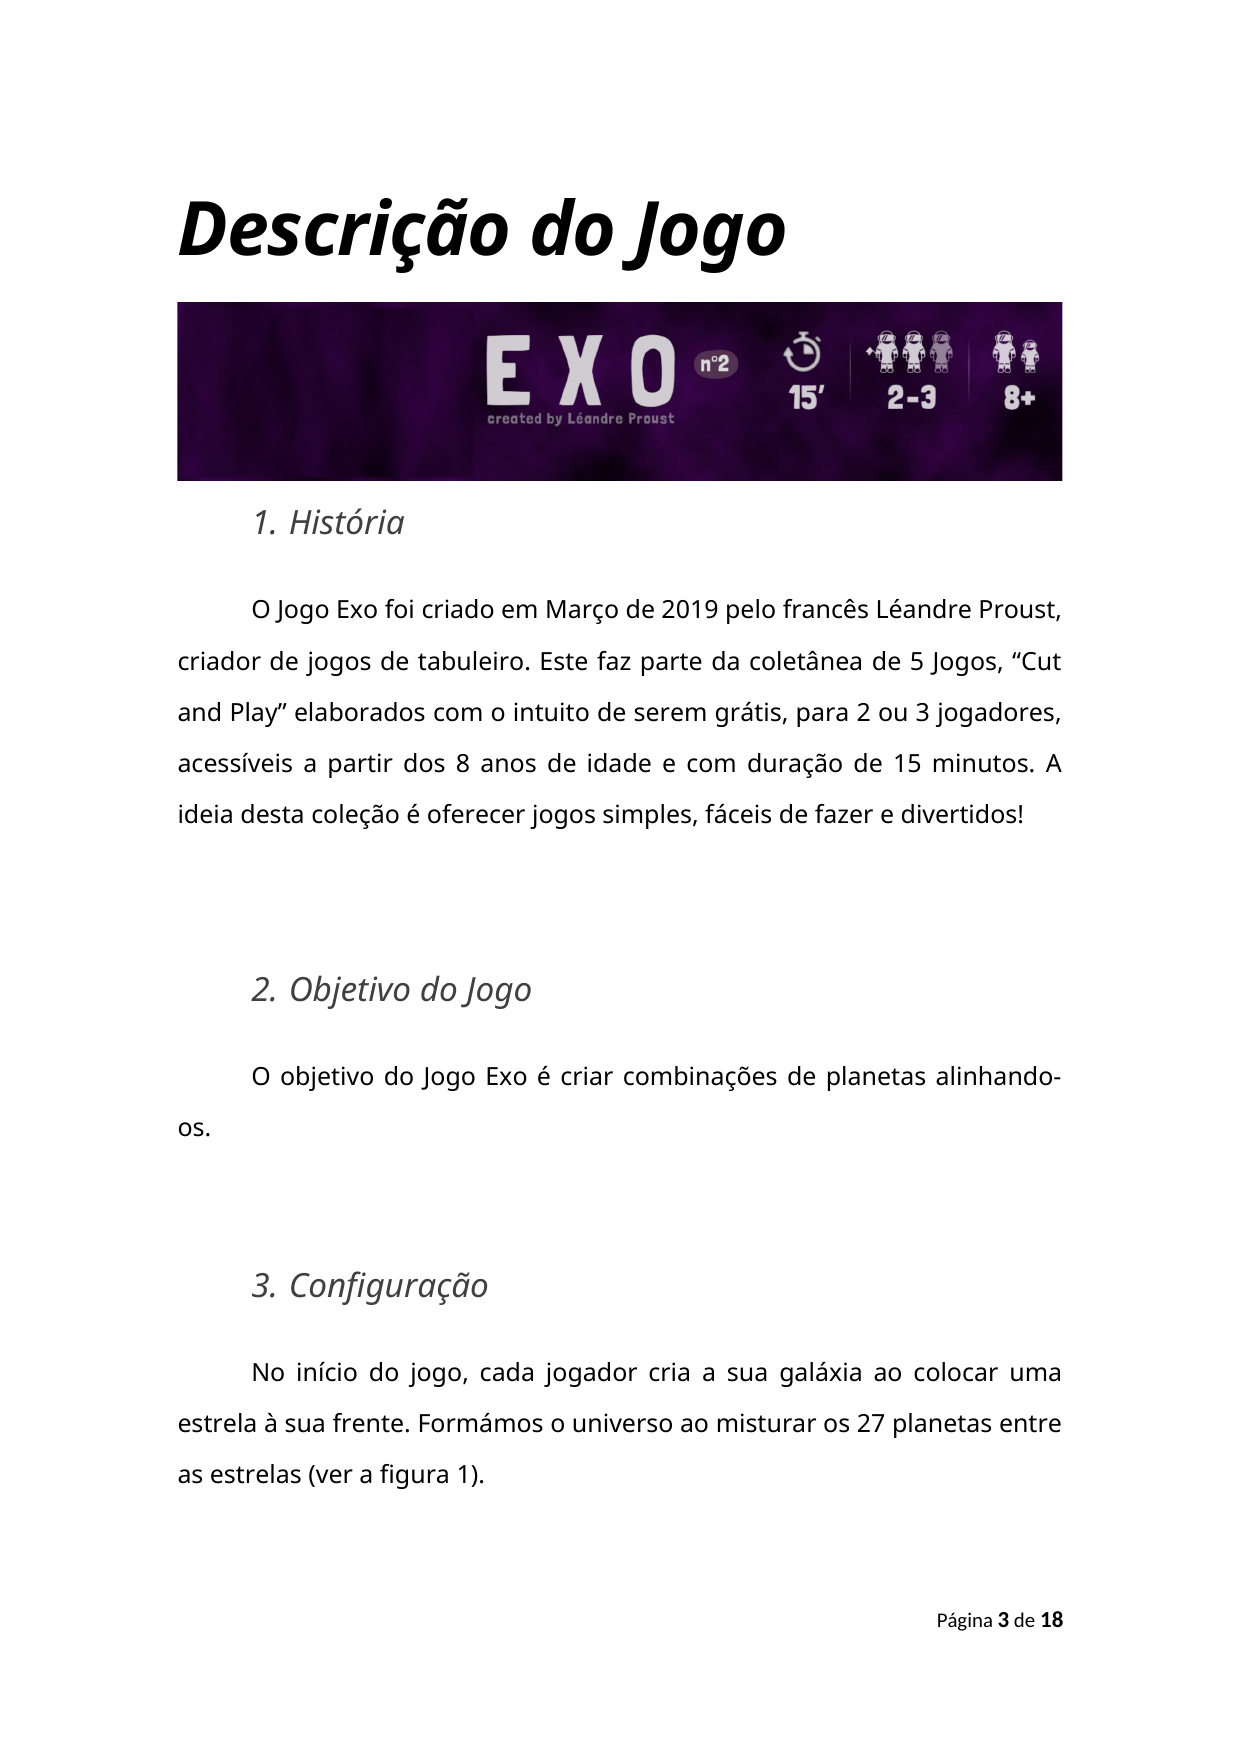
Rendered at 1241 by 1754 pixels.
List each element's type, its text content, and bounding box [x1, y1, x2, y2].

list Objetivo do Jogo [251, 966, 1063, 1011]
text No início do jogo, cada jogador cria a sua galáxia ao colocar uma estrela à sua frente. Formámos o universo ao misturar os 27 planetas entre as estrelas (ver a figura 1). [177, 1355, 1063, 1491]
picture [177, 302, 1063, 481]
list Configuração [251, 1262, 1063, 1307]
text O objetivo do Jogo Exo é criar combinações de planetas alinhando-os. [177, 1059, 1063, 1144]
text O Jogo Exo foi criado em Março de 2019 pelo francês Léandre Proust, criador de jogos de tabuleiro. Este faz parte da coletânea de 5 Jogos, “Cut and Play” elaborados com o intuito de serem grátis, para 2 ou 3 jogadores, acessíveis a partir dos 8 anos de idade e com duração de 15 minutos. A ideia desta coleção é oferecer jogos simples, fáceis de fazer e divertidos! [177, 592, 1063, 830]
list História [251, 499, 1063, 544]
text Descrição do Jogo [177, 176, 1063, 278]
